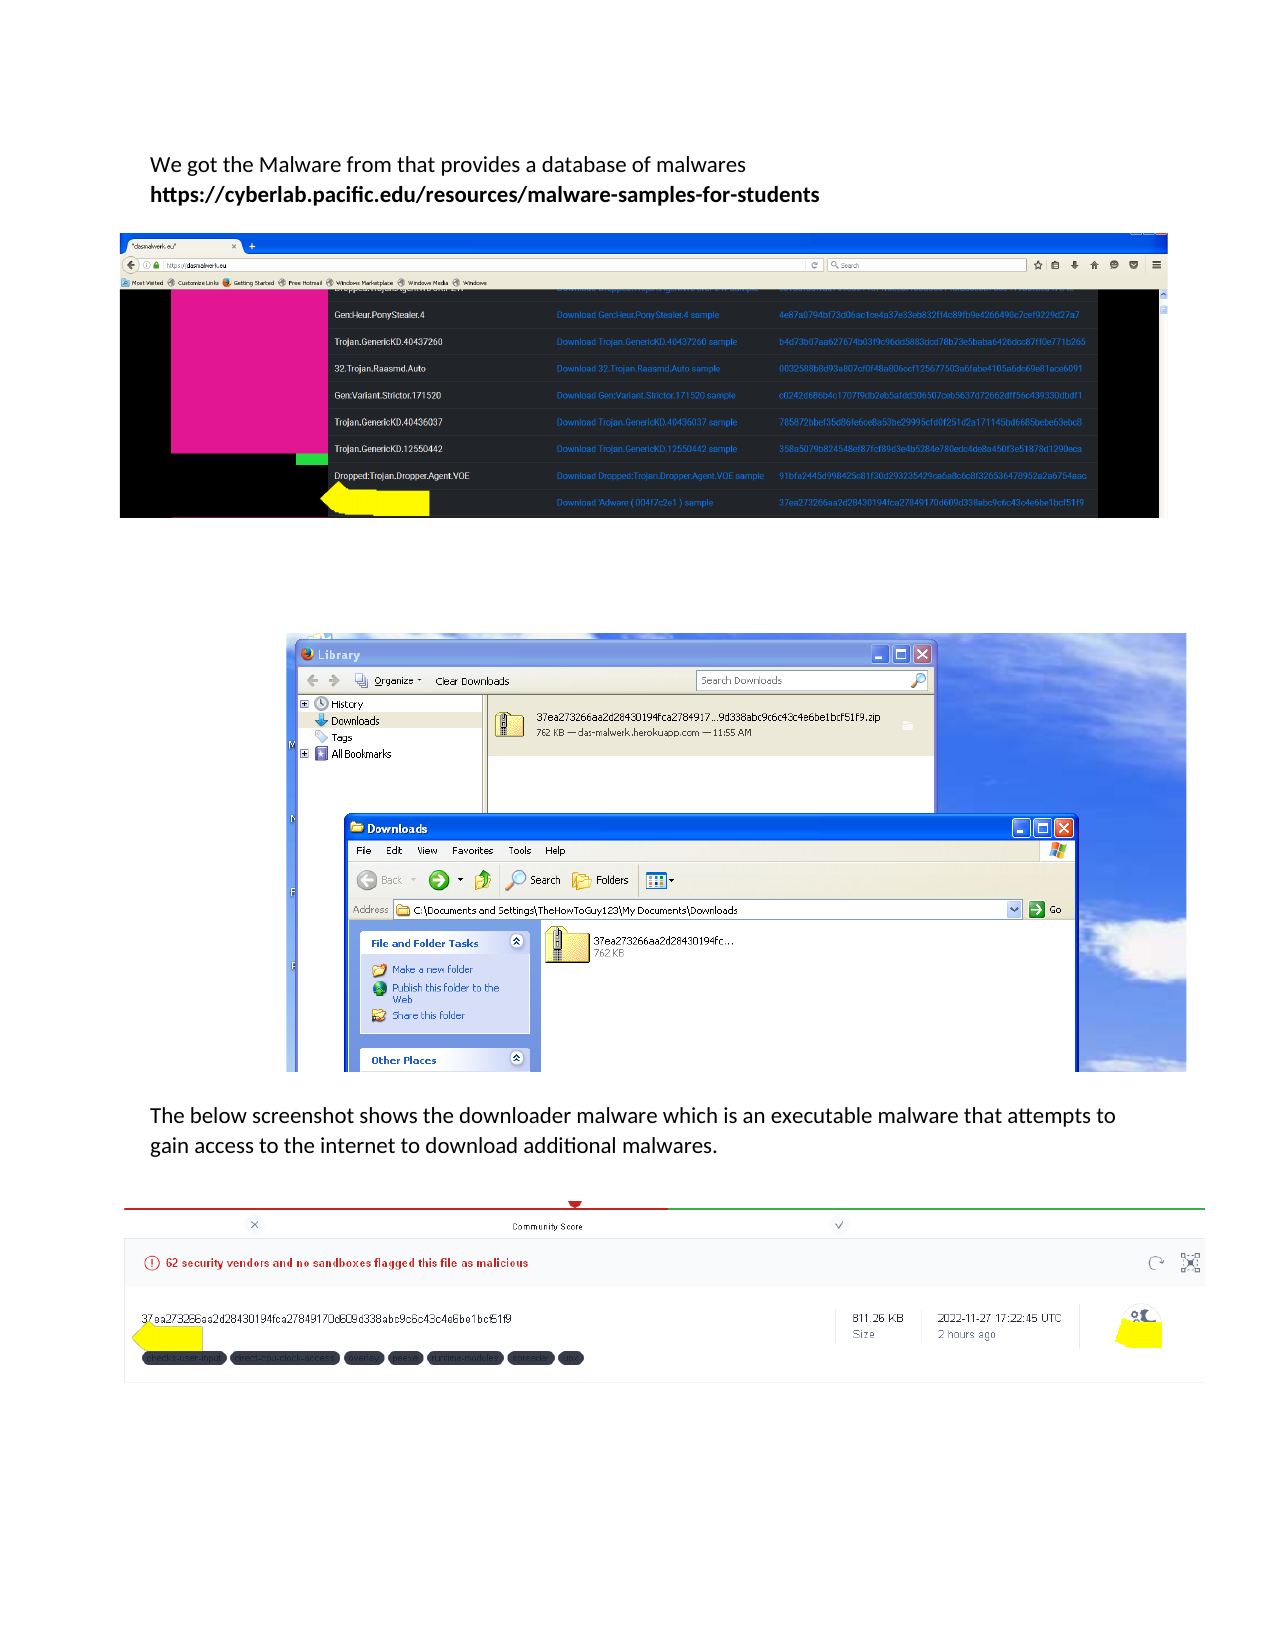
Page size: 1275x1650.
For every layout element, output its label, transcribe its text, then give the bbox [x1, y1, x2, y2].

picture [119, 233, 1168, 522]
picture [286, 633, 1187, 1072]
text The below screenshot shows the downloader malware which is an executable malware that attempts to gain access to the internet to download additional malwares. [150, 1101, 1125, 1159]
picture [122, 1201, 1206, 1383]
text We got the Malware from that provides a database of malwares https://cyberlab.pacific.edu/resources/malware-samples-for-students [150, 150, 1125, 208]
